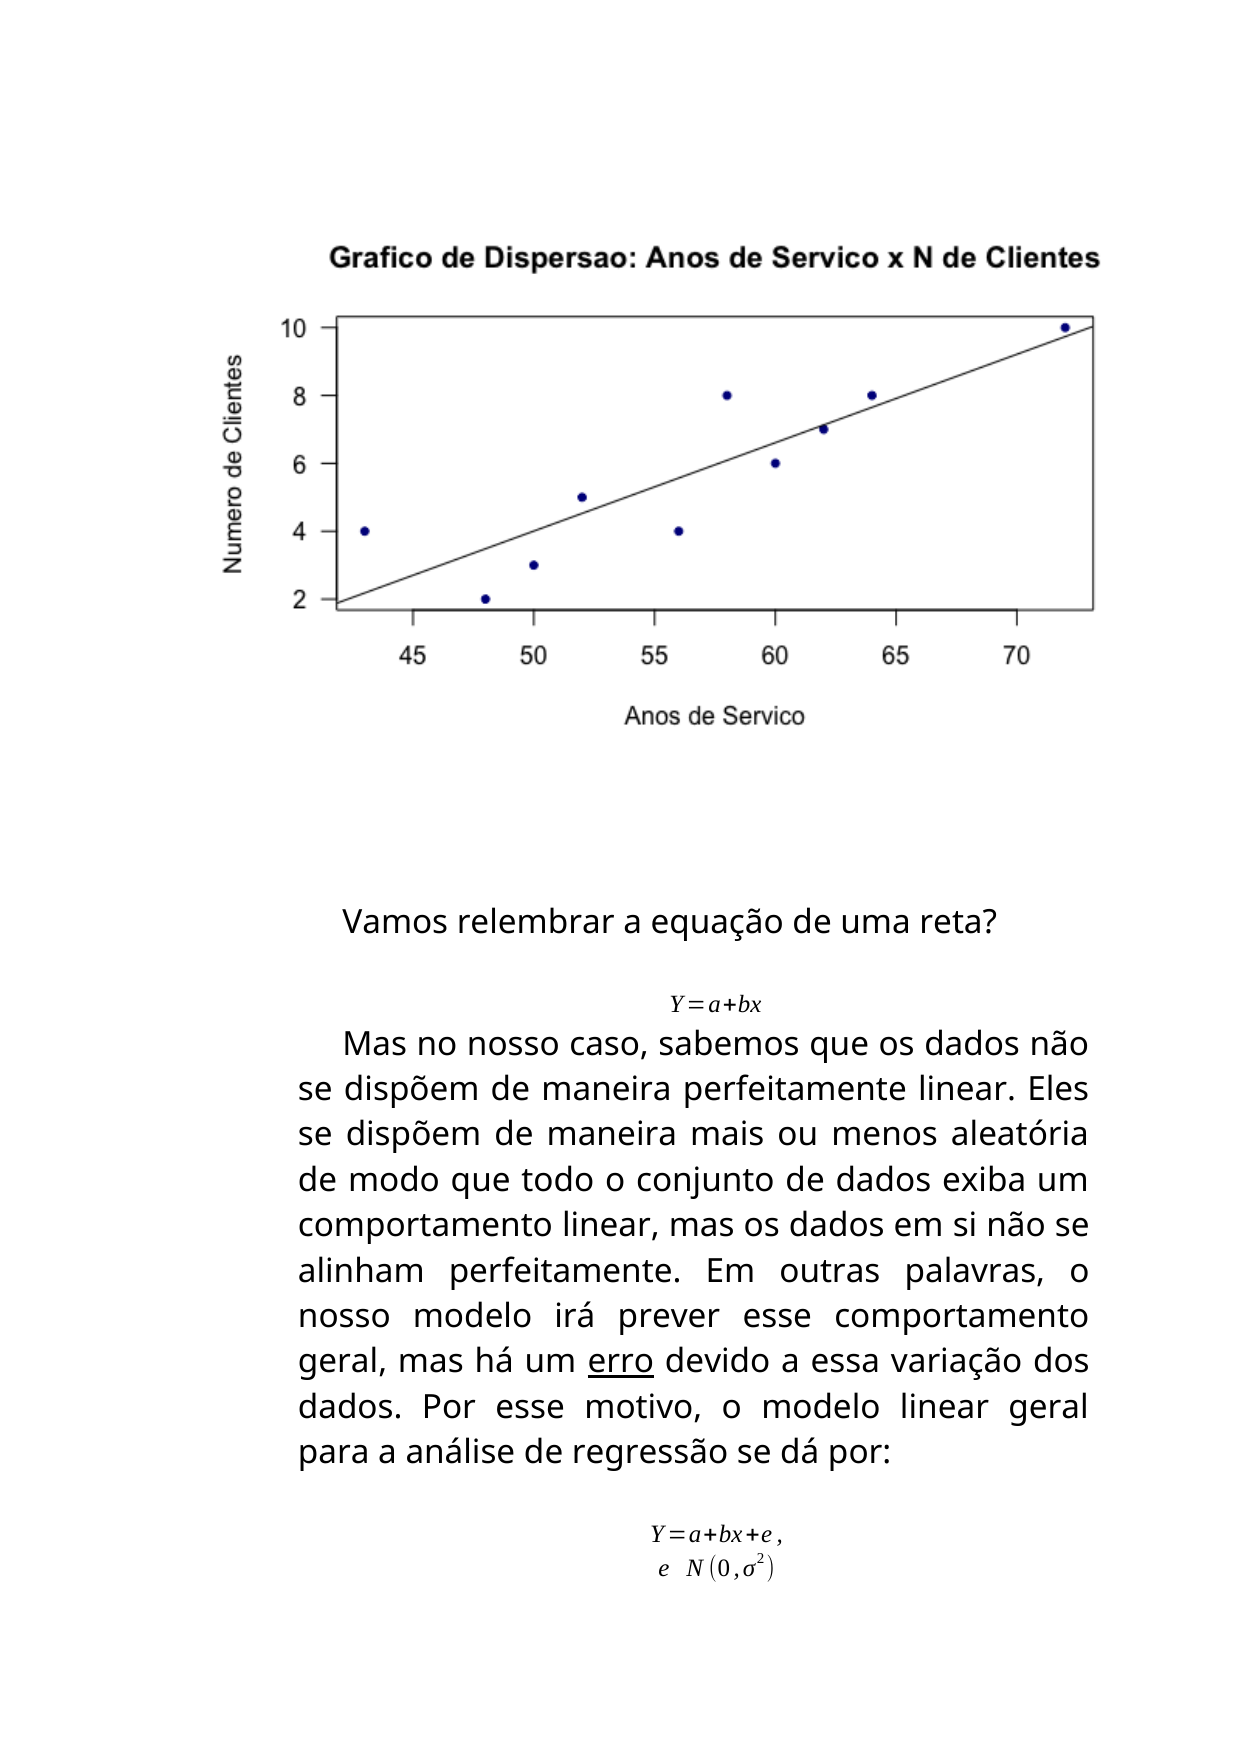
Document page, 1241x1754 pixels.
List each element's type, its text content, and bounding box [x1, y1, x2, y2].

list Mas no nosso caso, sabemos que os dados não se dispõem de maneira perfeitamente linear. Eles se dispõem de maneira mais ou menos aleatória de modo que todo o conjunto de dados exiba um comportamento linear, mas os dados em si não se alinham perfeitamente. Em outras palavras, o nosso modelo irá prever esse comportamento geral, mas há um erro devido a essa variação dos dados. Por esse motivo, o modelo linear geral para a análise de regressão se dá por: [298, 1019, 1090, 1473]
picture [215, 195, 1155, 762]
list Vamos relembrar a equação de uma reta? [298, 898, 1090, 943]
